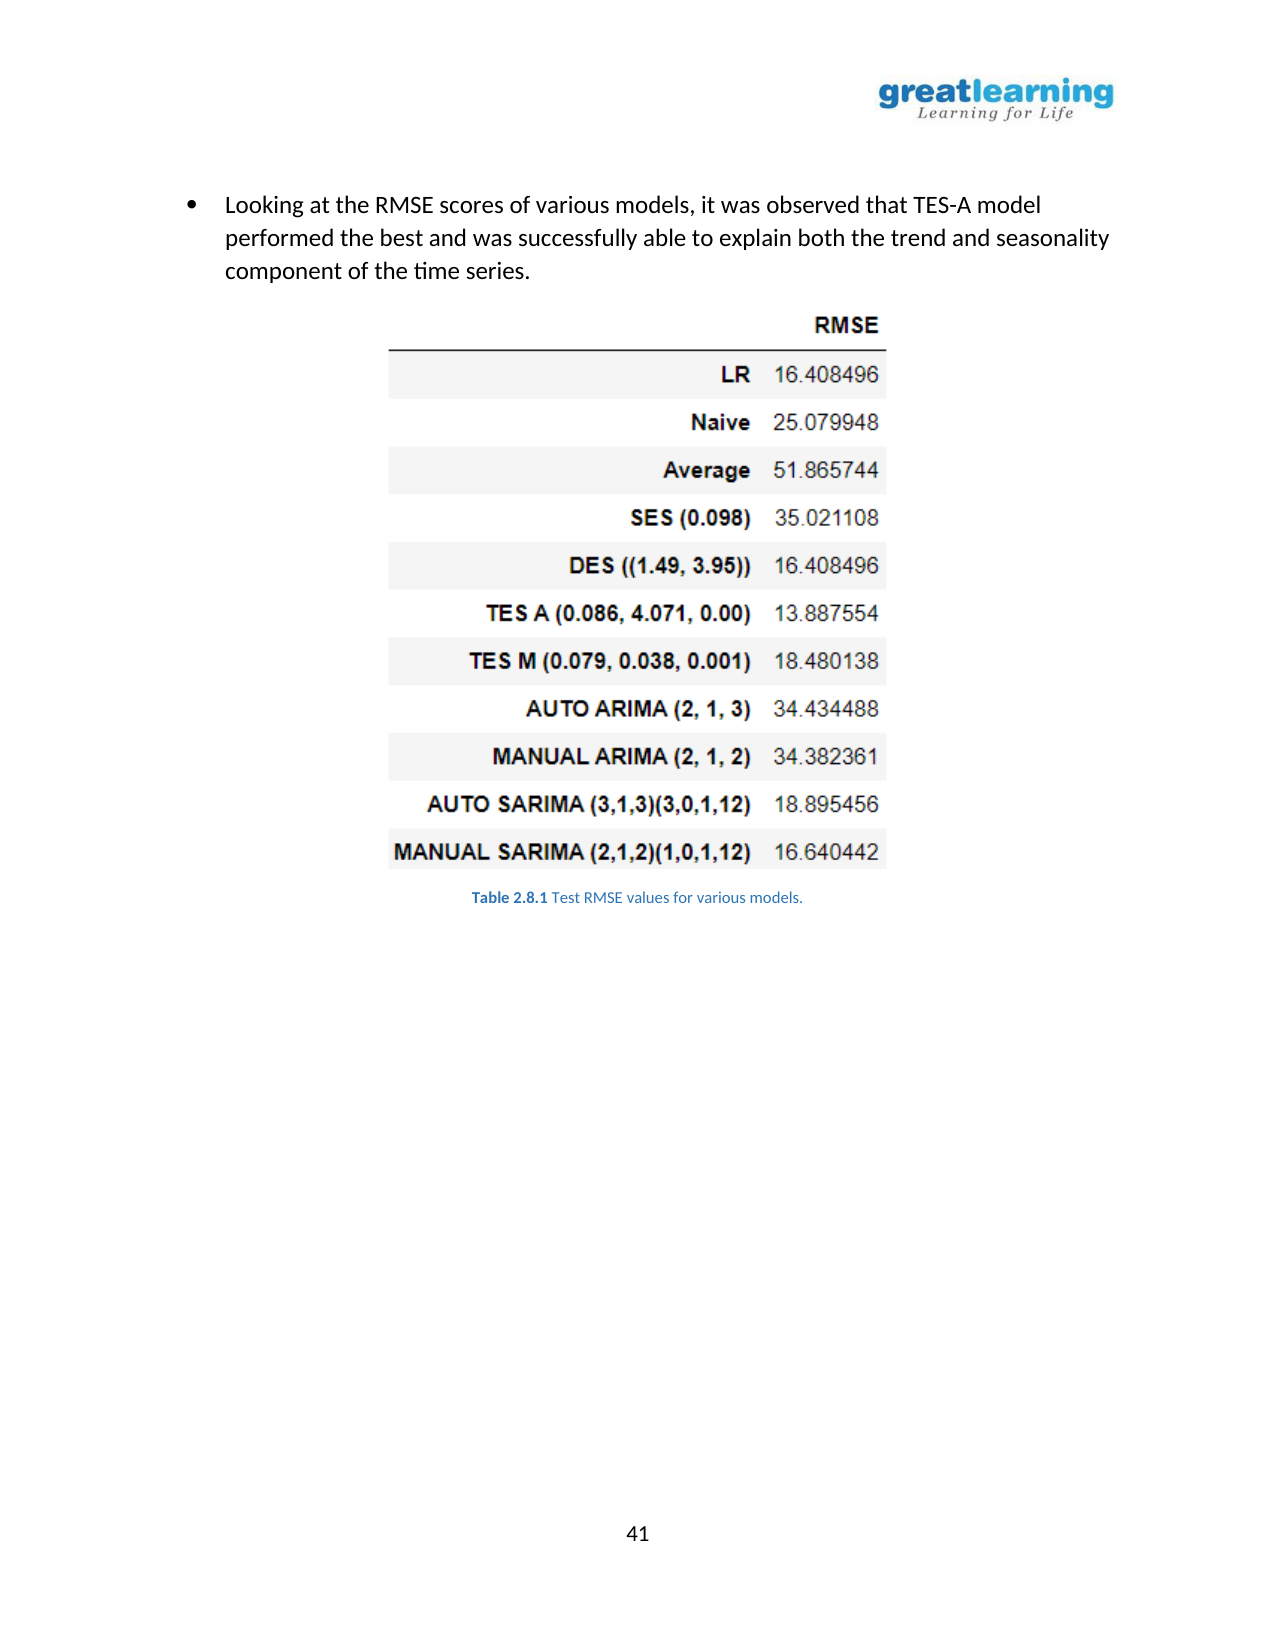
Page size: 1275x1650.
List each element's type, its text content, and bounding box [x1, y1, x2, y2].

list Looking at the RMSE scores of various models, it was observed that TES-A model performed the best and was successfully able to explain both the trend and seasonality component of the time series. [187, 190, 1125, 286]
picture [388, 305, 887, 869]
picture [874, 75, 1125, 127]
text Table 2.8.1 Test RMSE values for various models. [150, 887, 1125, 908]
